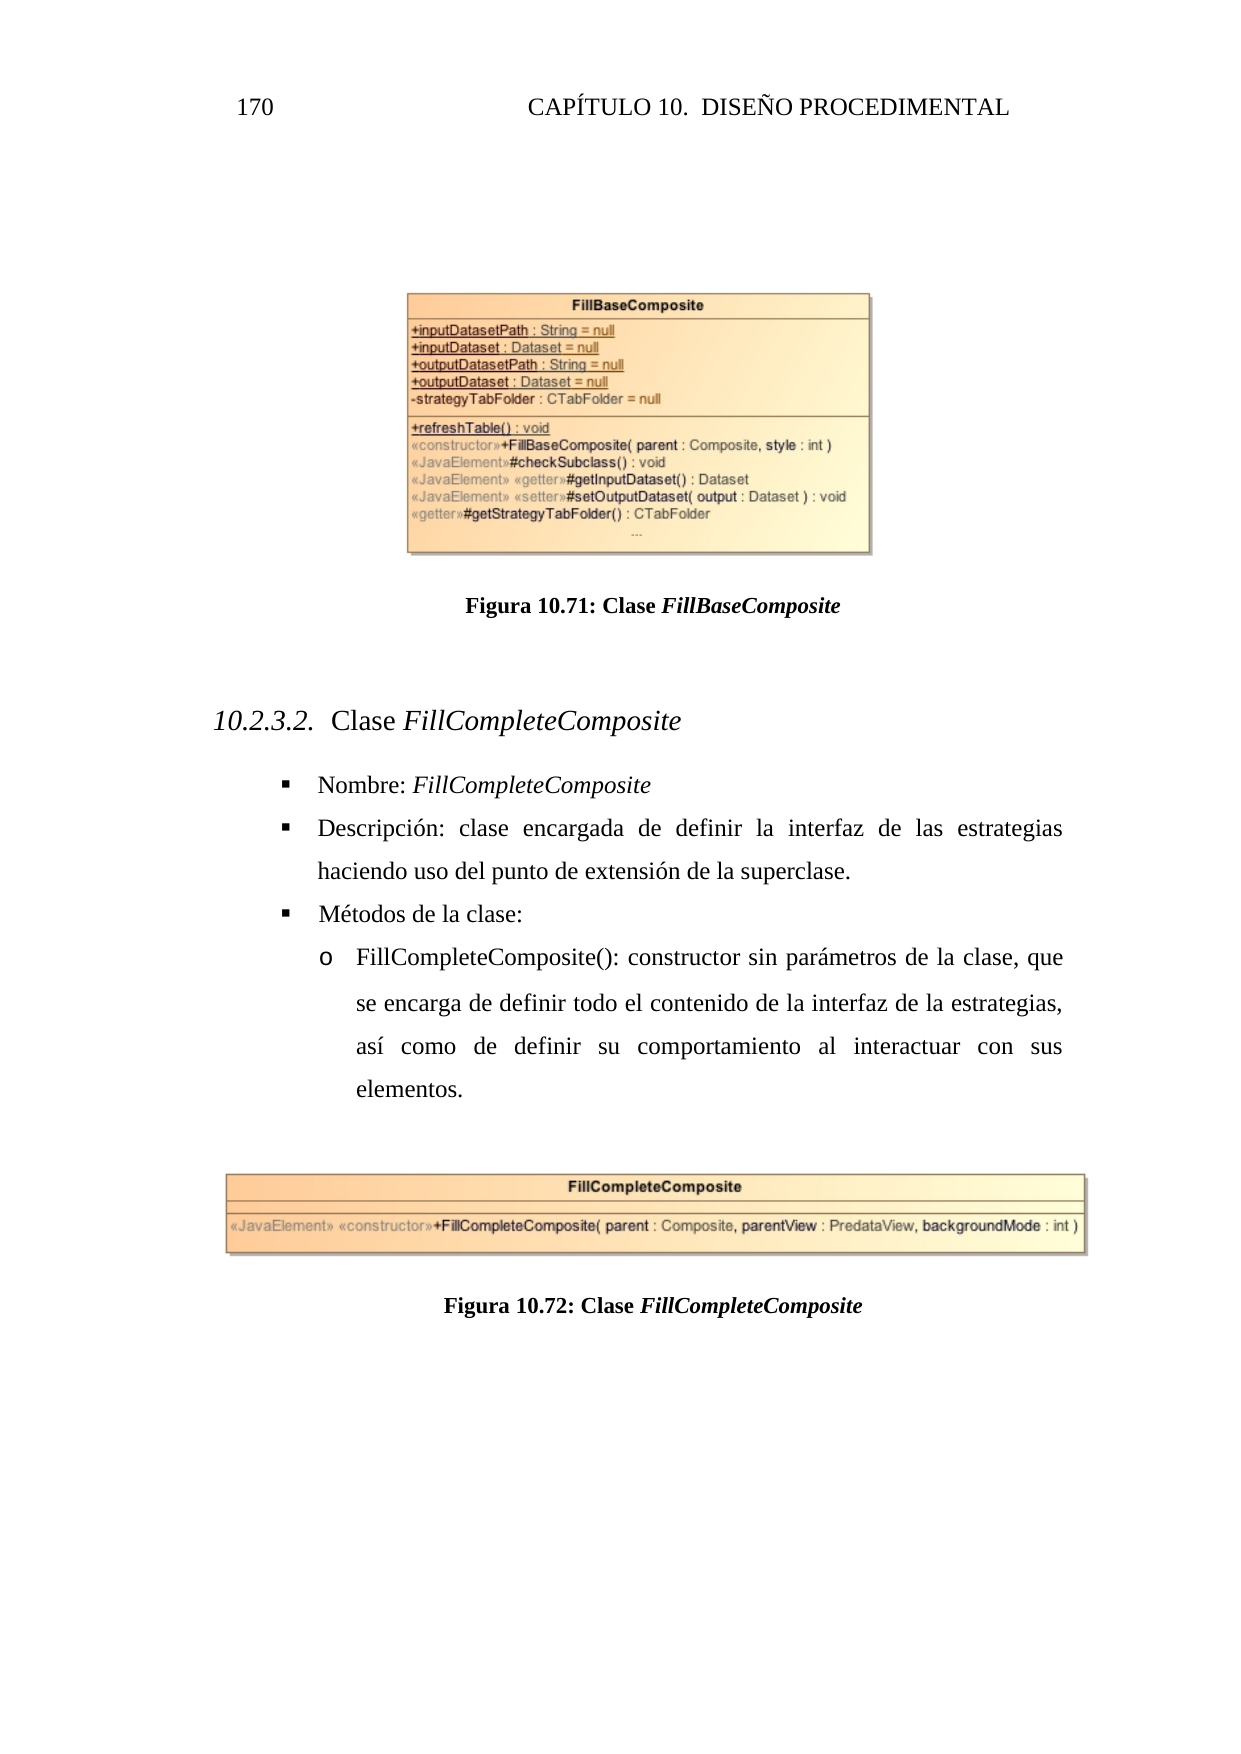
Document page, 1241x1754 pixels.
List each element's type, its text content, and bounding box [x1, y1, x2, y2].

list Descripción: clase encargada de definir la interfaz de las estrategias haciendo uso del punto de extensión de la superclase. [280, 813, 1064, 885]
list Nombre: FillCompleteComposite [280, 770, 1064, 799]
picture [212, 1160, 1098, 1266]
list Métodos de la clase: [280, 899, 1064, 928]
list FillCompleteComposite(): constructor sin parámetros de la clase, que se encarga de definir todo el contenido de la interfaz de la estrategias, así como de definir su comportamiento al interactuar con sus elementos. [318, 942, 1064, 1103]
picture [394, 280, 882, 565]
subtitle Clase FillCompleteComposite [213, 703, 1064, 736]
